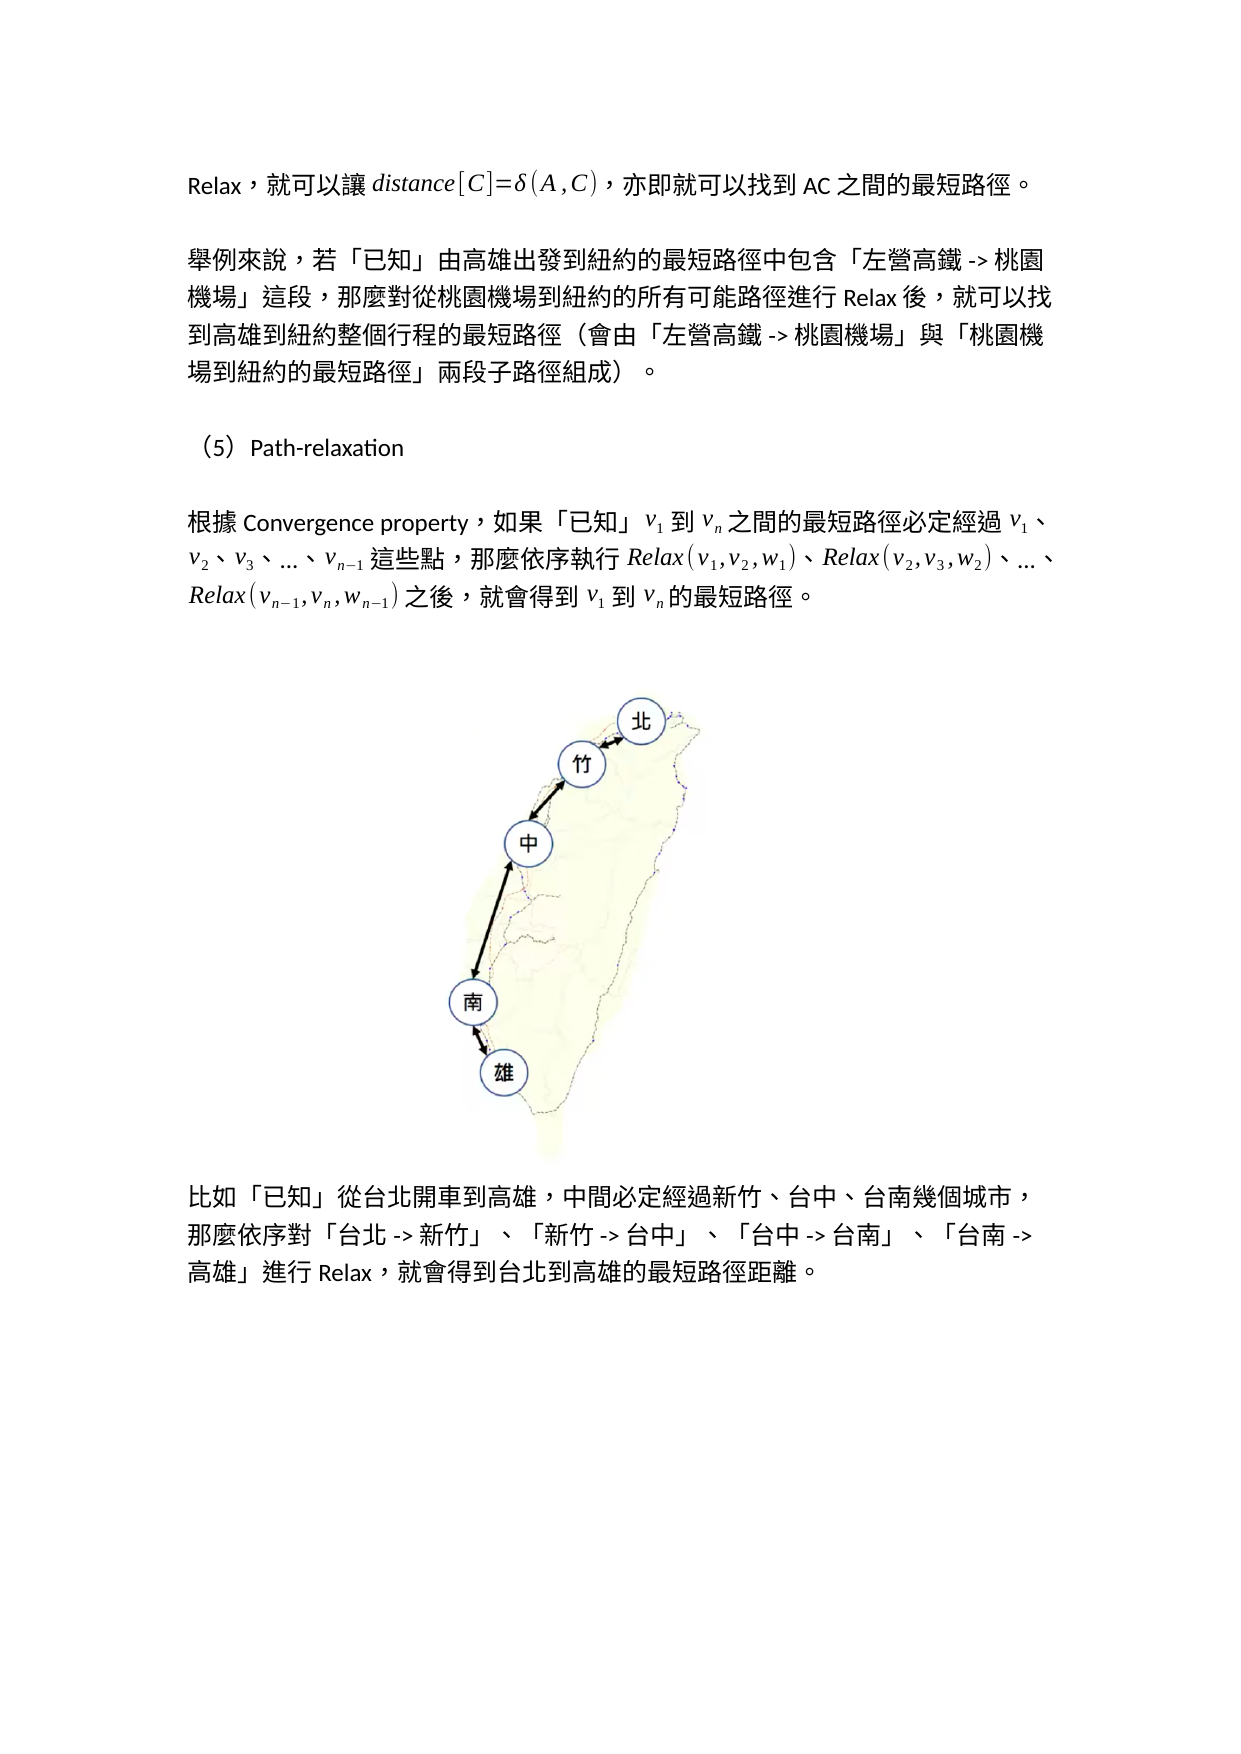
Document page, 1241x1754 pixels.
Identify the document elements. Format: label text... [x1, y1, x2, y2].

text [187, 164, 1053, 202]
text （5）Path-relaxation [187, 427, 1053, 464]
picture [443, 682, 718, 1172]
text 比如「已知」從台北開車到高雄，中間必定經過新竹、台中、台南幾個城市，那麼依序對「台北 -> 新竹」、「新竹 -> 台中」、「台中 -> 台南」、「台南 -> 高雄」進行 Relax，就會得到台北到高雄的最短路徑距離。 [187, 652, 1053, 1289]
text 舉例來說，若「已知」由高雄出發到紐約的最短路徑中包含「左營高鐵 -> 桃園機場」這段，那麼對從桃園機場到紐約的所有可能路徑進行 Relax 後，就可以找到高雄到紐約整個行程的最短路徑（會由「左營高鐵 -> 桃園機場」與「桃園機場到紐約的最短路徑」兩段子路徑組成）。 [187, 239, 1053, 389]
text 根據 Convergence property，如果「已知」 到 之間的最短路徑必定經過 、、、...、 這些點，那麼依序執行 、、...、 之後，就會得到 到 的最短路徑。 [187, 502, 1053, 614]
